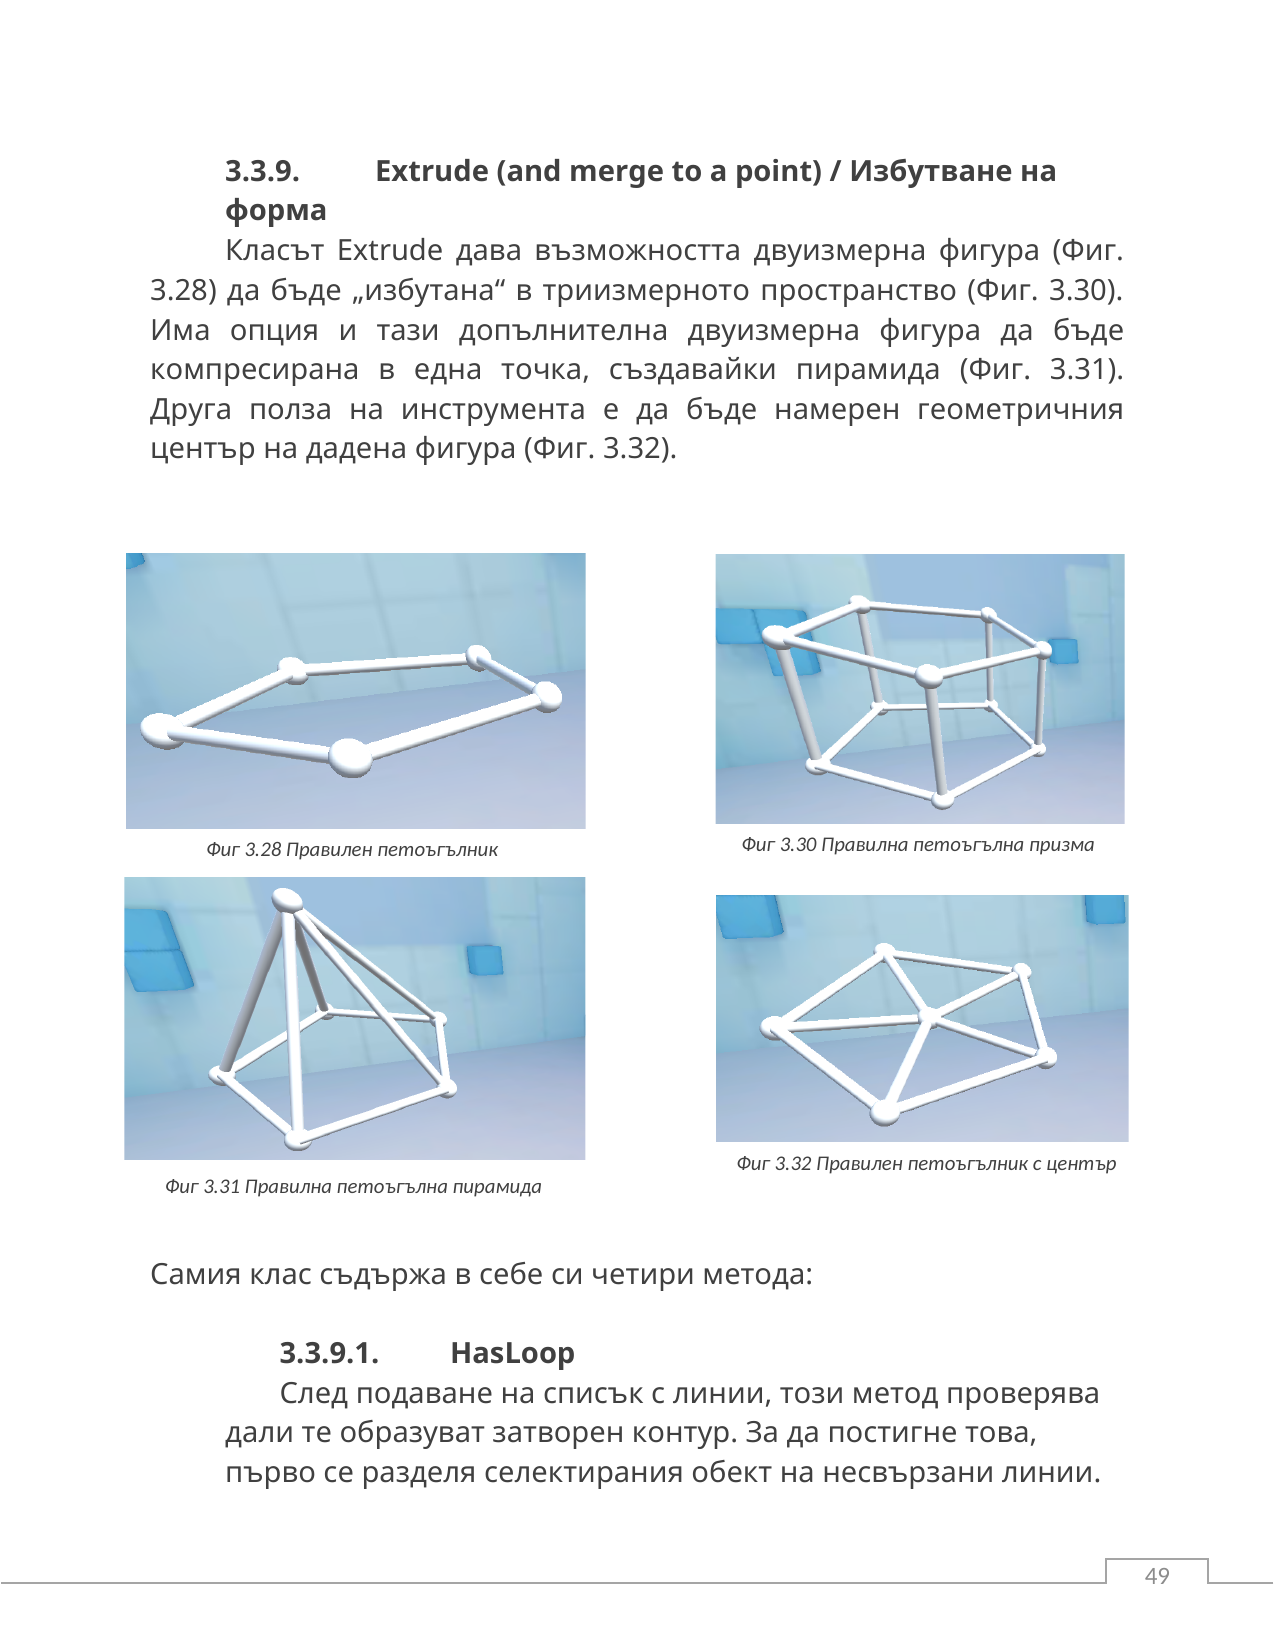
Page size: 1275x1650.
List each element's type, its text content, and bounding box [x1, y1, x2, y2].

picture [124, 877, 586, 1160]
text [225, 1372, 1125, 1491]
list Extrude (and merge to a point) / Избутване на формa [225, 150, 1125, 229]
picture [715, 554, 1125, 824]
text Самия клас съдържа в себе си четири метода: [150, 1253, 1125, 1293]
picture [716, 895, 1129, 1142]
text Класът Extrude дава възможността двуизмерна фигура (Фиг. 3.28) да бъде „избутана“ в триизмерното пространство (Фиг. 3.30). Има опция и тази допълнителна двуизмерна фигура да бъде компресирана в една точка, създавайки пирамида (Фиг. 3.31). Друга полза на инструмента е да бъде намерен геометричния център на дадена фигура (Фиг. 3.32). [150, 229, 1125, 467]
picture [126, 553, 586, 829]
list HasLoop [279, 1332, 1125, 1372]
